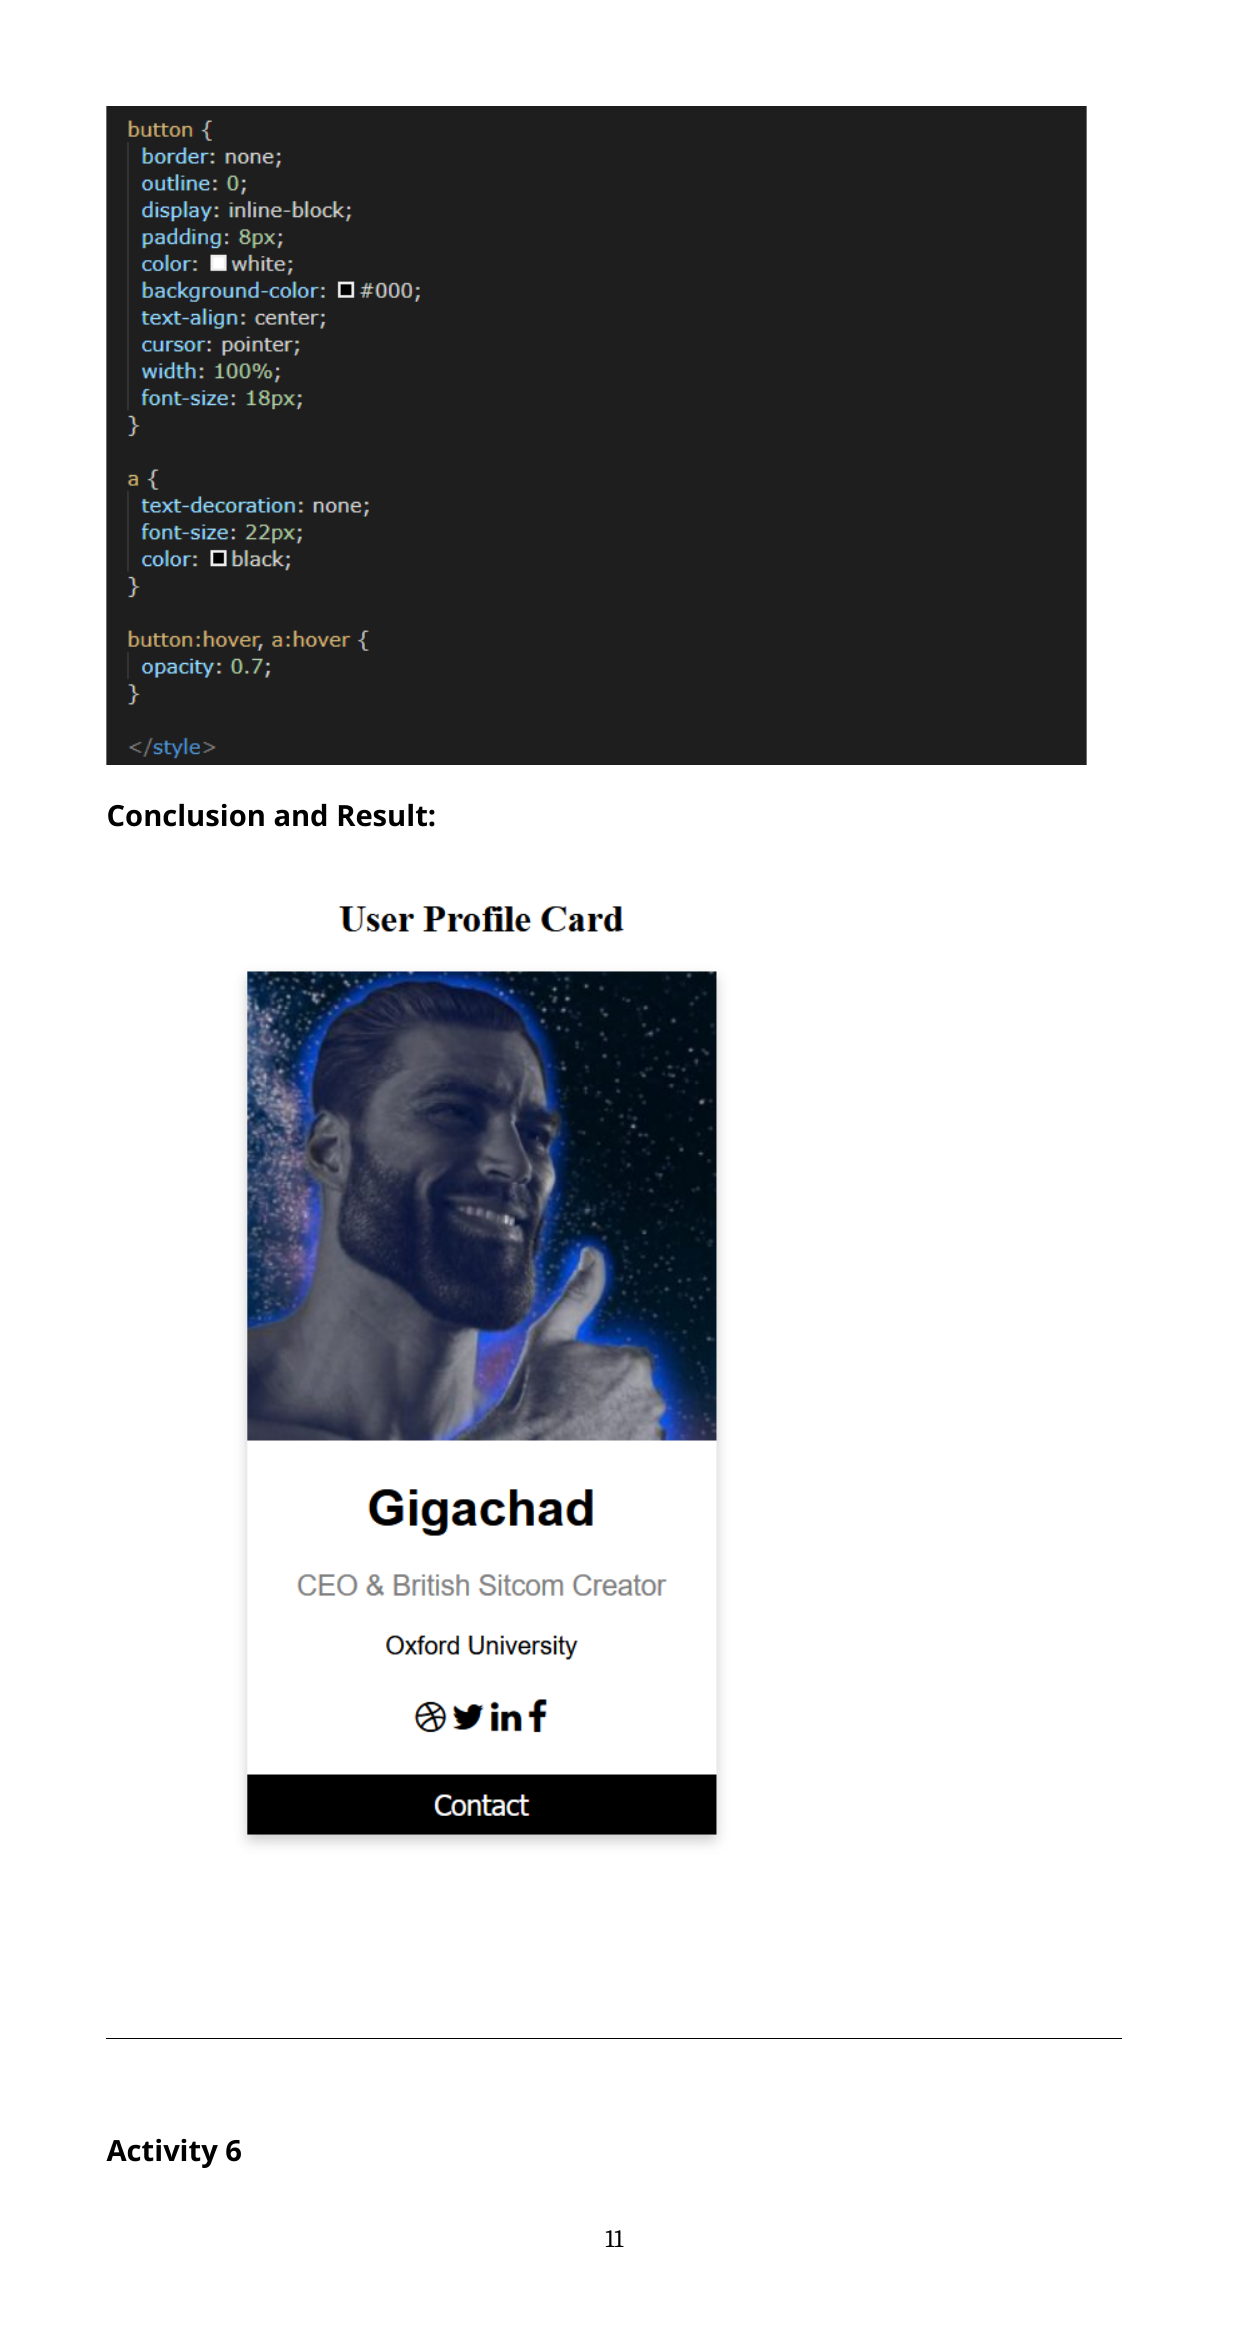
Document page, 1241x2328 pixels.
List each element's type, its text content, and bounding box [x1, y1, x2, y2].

picture [106, 106, 1087, 765]
picture [106, 874, 883, 1941]
text Activity 6 [106, 2131, 1122, 2170]
text Conclusion and Result: [106, 795, 1122, 835]
